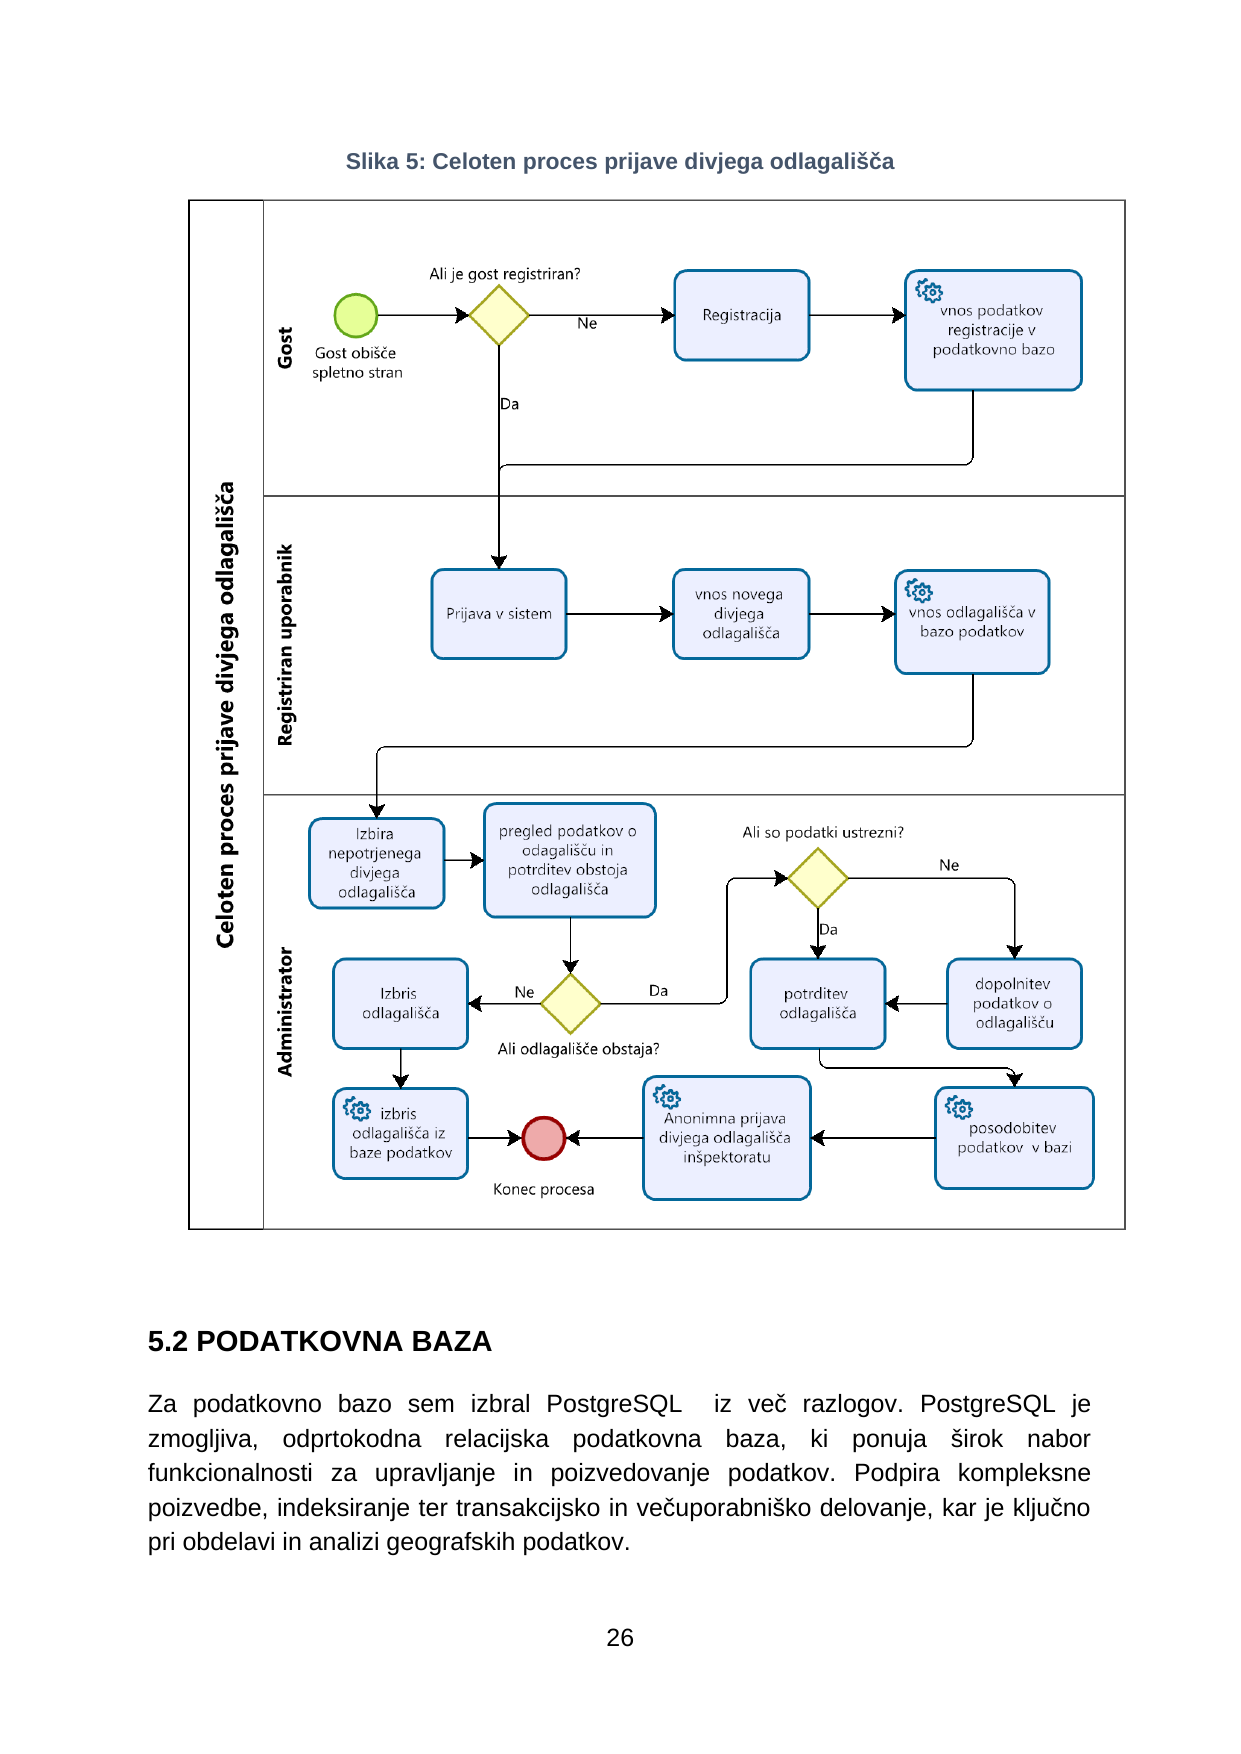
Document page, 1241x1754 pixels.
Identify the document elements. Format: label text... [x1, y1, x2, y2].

text Slika 5: Celoten proces prijave divjega odlagališča [148, 148, 1093, 174]
text Za podatkovno bazo sem izbral PostgreSQL iz več razlogov. PostgreSQL je zmogljiva, odprtokodna relacijska podatkovna baza, ki ponuja širok nabor funkcionalnosti za upravljanje in poizvedovanje podatkov. Podpira kompleksne poizvedbe, indeksiranje ter transakcijsko in večuporabniško delovanje, kar je ključno pri obdelavi in analizi geografskih podatkov. [148, 1389, 1093, 1556]
subtitle 5.2 PODATKOVNA BAZA [148, 1324, 1093, 1358]
picture [185, 194, 1129, 1234]
